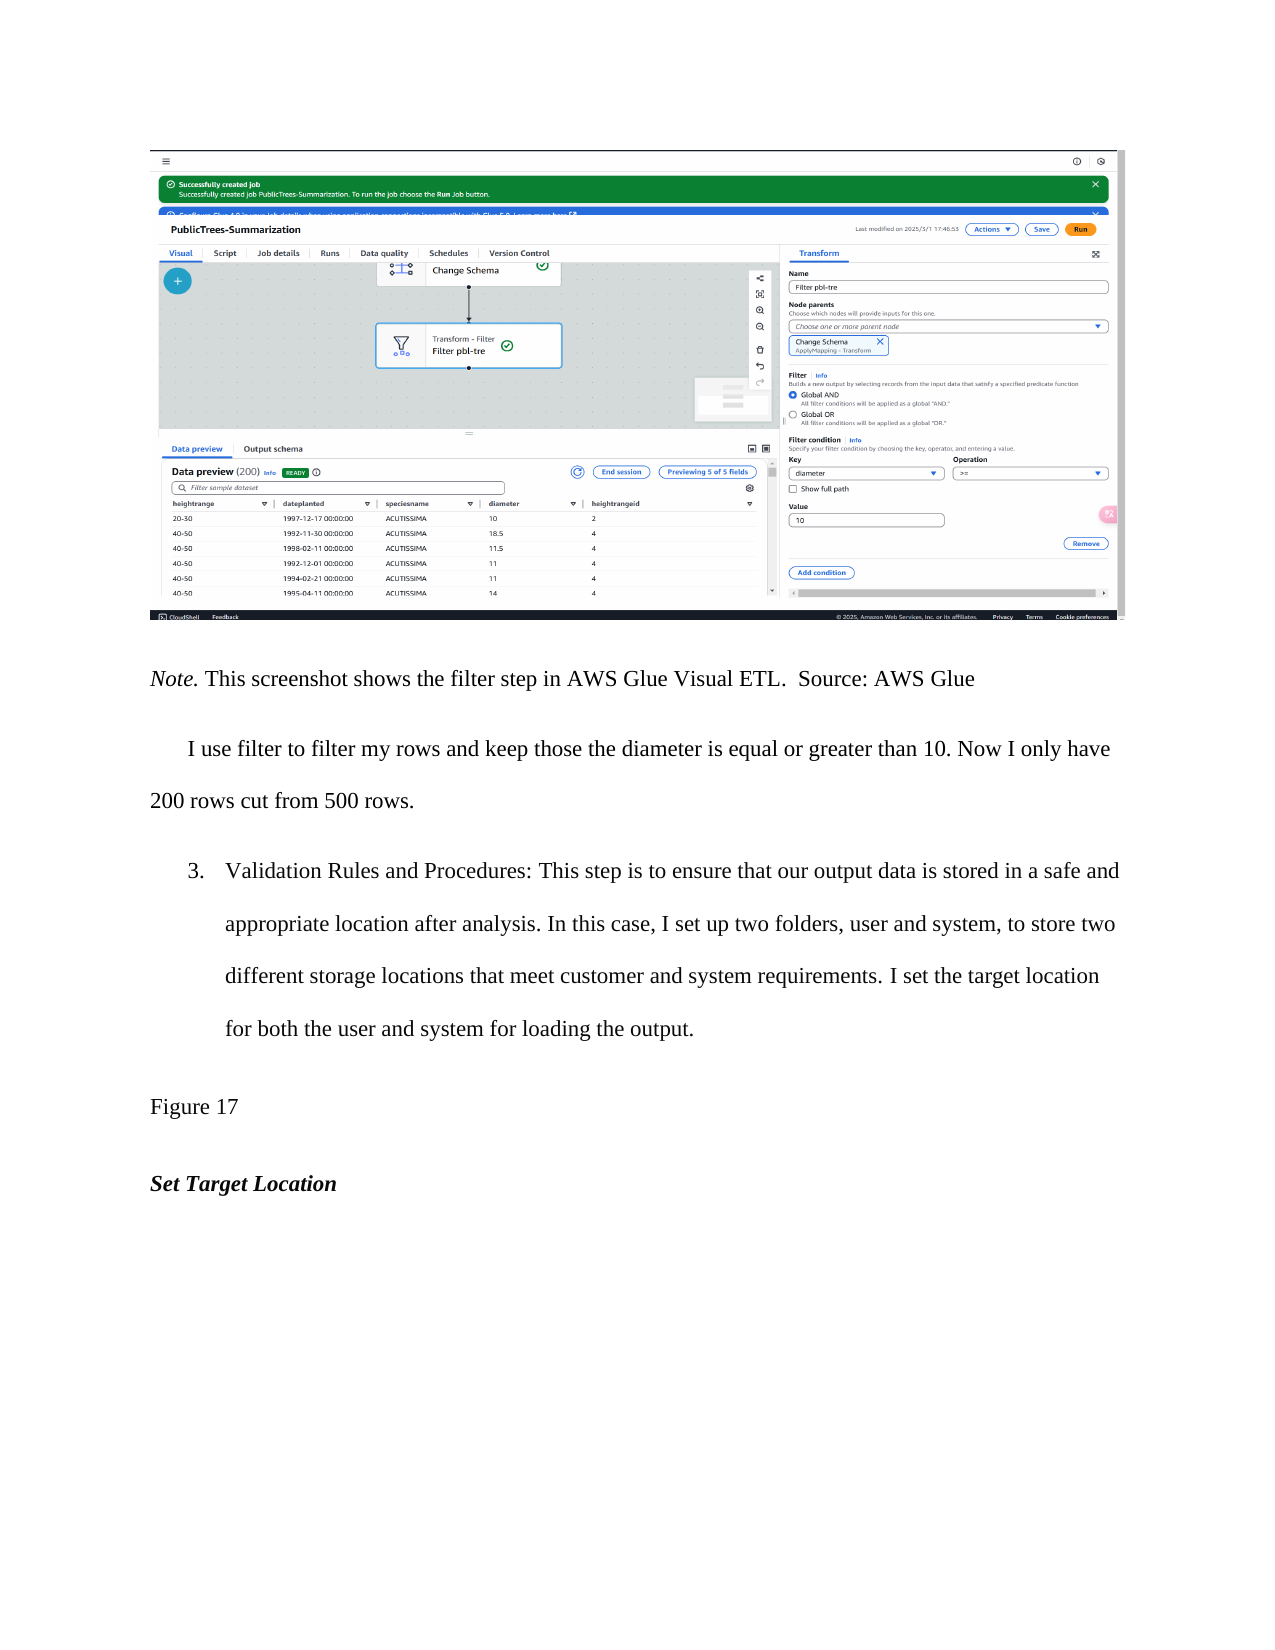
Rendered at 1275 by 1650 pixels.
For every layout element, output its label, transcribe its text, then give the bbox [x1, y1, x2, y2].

text Figure 17 [150, 1093, 1125, 1119]
list Validation Rules and Procedures: This step is to ensure that our output data is stored in a safe and appropriate location after analysis. In this case, I set up two folders, user and system, to store two different storage locations that meet customer and system requirements. I set the target location for both the user and system for loading the output. [187, 857, 1125, 1041]
picture [150, 150, 1125, 620]
text Note. This screenshot shows the filter step in AWS Glue Visual ETL. Source: AWS Glue [150, 665, 1125, 692]
text I use filter to filter my rows and keep those the diameter is equal or greater than 10. Now I only have 200 rows cut from 500 rows. [150, 735, 1125, 814]
text Set Target Location [150, 1170, 1125, 1197]
